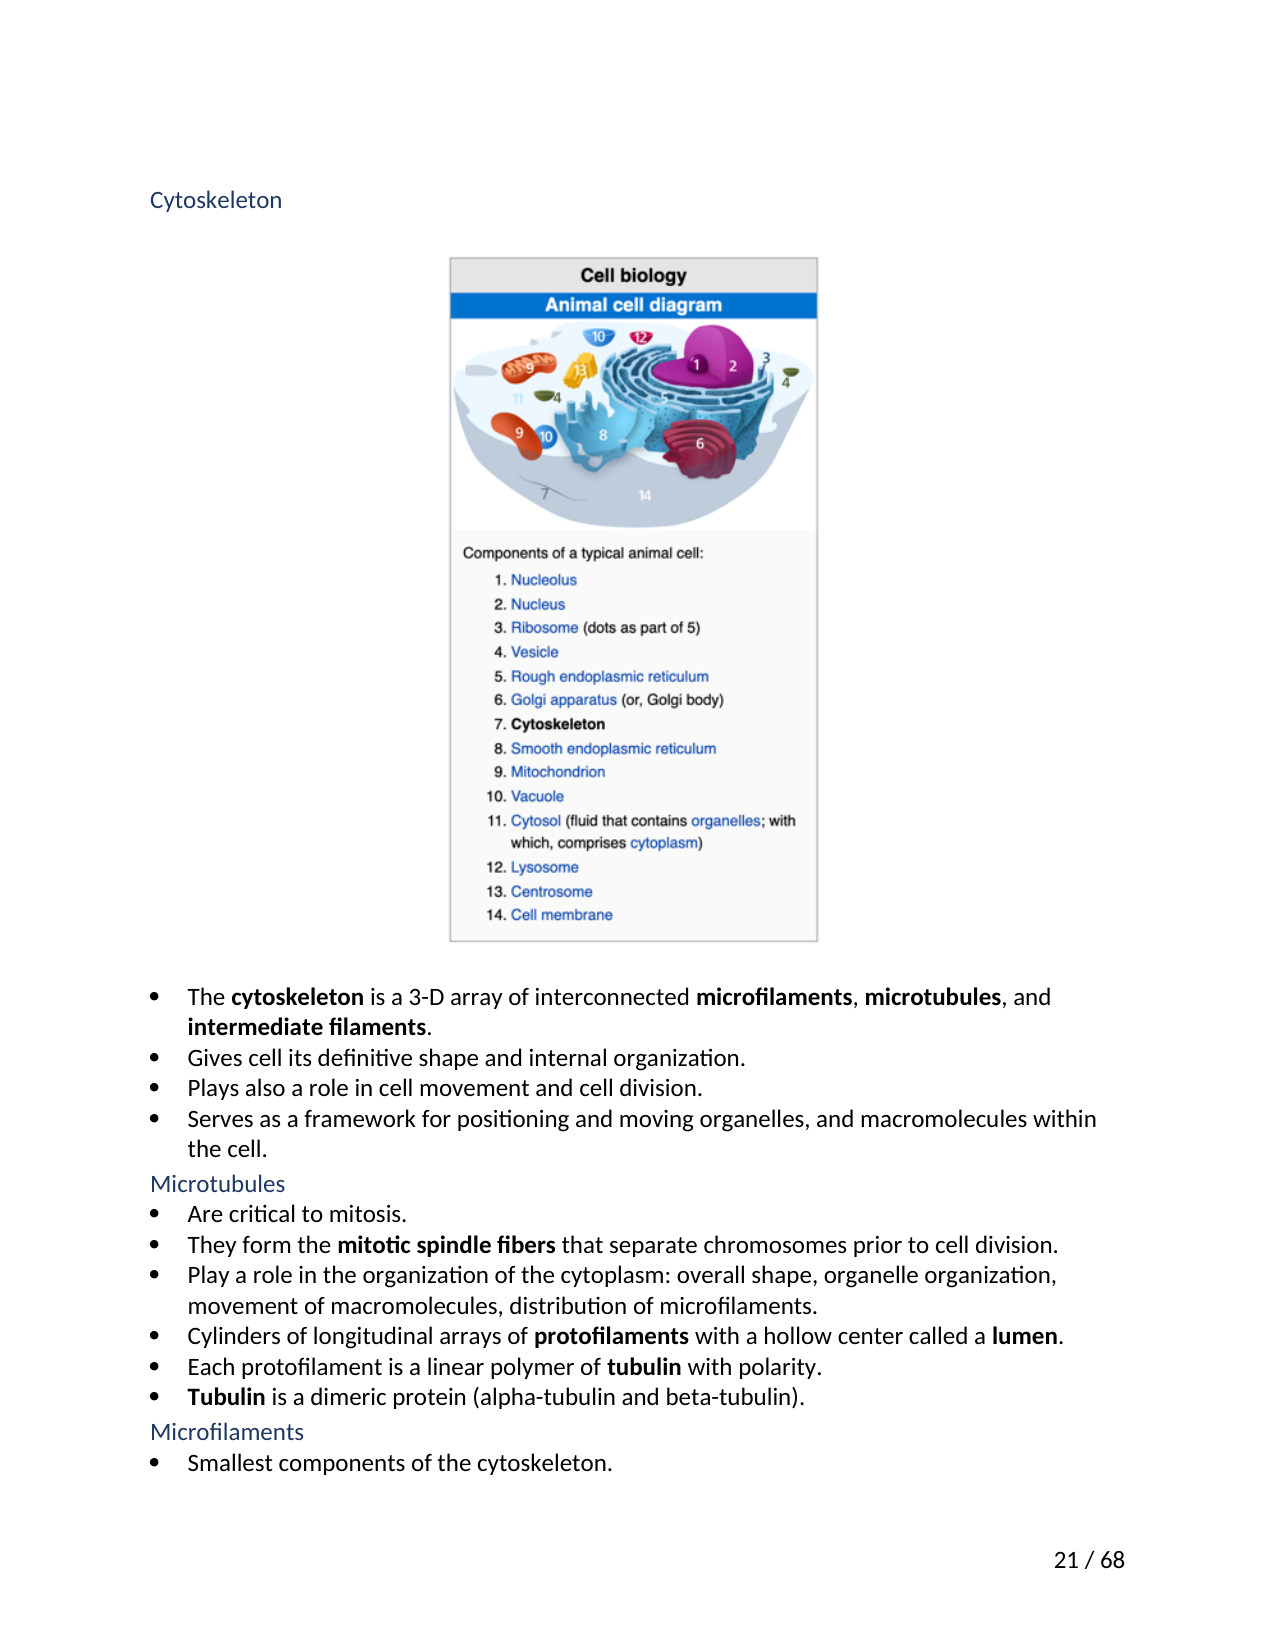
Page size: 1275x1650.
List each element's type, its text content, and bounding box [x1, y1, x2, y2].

list Cylinders of longitudinal arrays of protofilaments with a hollow center called a lumen. [150, 1321, 1125, 1351]
list Smallest components of the cytoskeleton. [150, 1447, 1125, 1477]
list Serves as a framework for positioning and moving organelles, and macromolecules within the cell. [150, 1103, 1125, 1164]
list They form the mitotic spindle fibers that separate chromosomes prior to cell division. [150, 1229, 1125, 1259]
list Play a role in the organization of the cytoplasm: overall shape, organelle organization, movement of macromolecules, distribution of microfilaments. [150, 1259, 1125, 1321]
list The cytoskeleton is a 3-D array of interconnected microfilaments, microtubules, and intermediate filaments. [150, 981, 1125, 1042]
subtitle Microfilaments [150, 1416, 1125, 1447]
list Are critical to mitosis. [150, 1198, 1125, 1229]
list Each protofilament is a linear polymer of tubulin with polarity. [150, 1351, 1125, 1382]
list Plays also a role in cell movement and cell division. [150, 1072, 1125, 1103]
subtitle Cytoskeleton [150, 185, 1125, 215]
list Gives cell its definitive shape and internal organization. [150, 1042, 1125, 1072]
subtitle Microtubules [150, 1168, 1125, 1198]
list Tubulin is a dimeric protein (alpha-tubulin and beta-tubulin). [150, 1382, 1125, 1412]
picture [436, 245, 839, 951]
